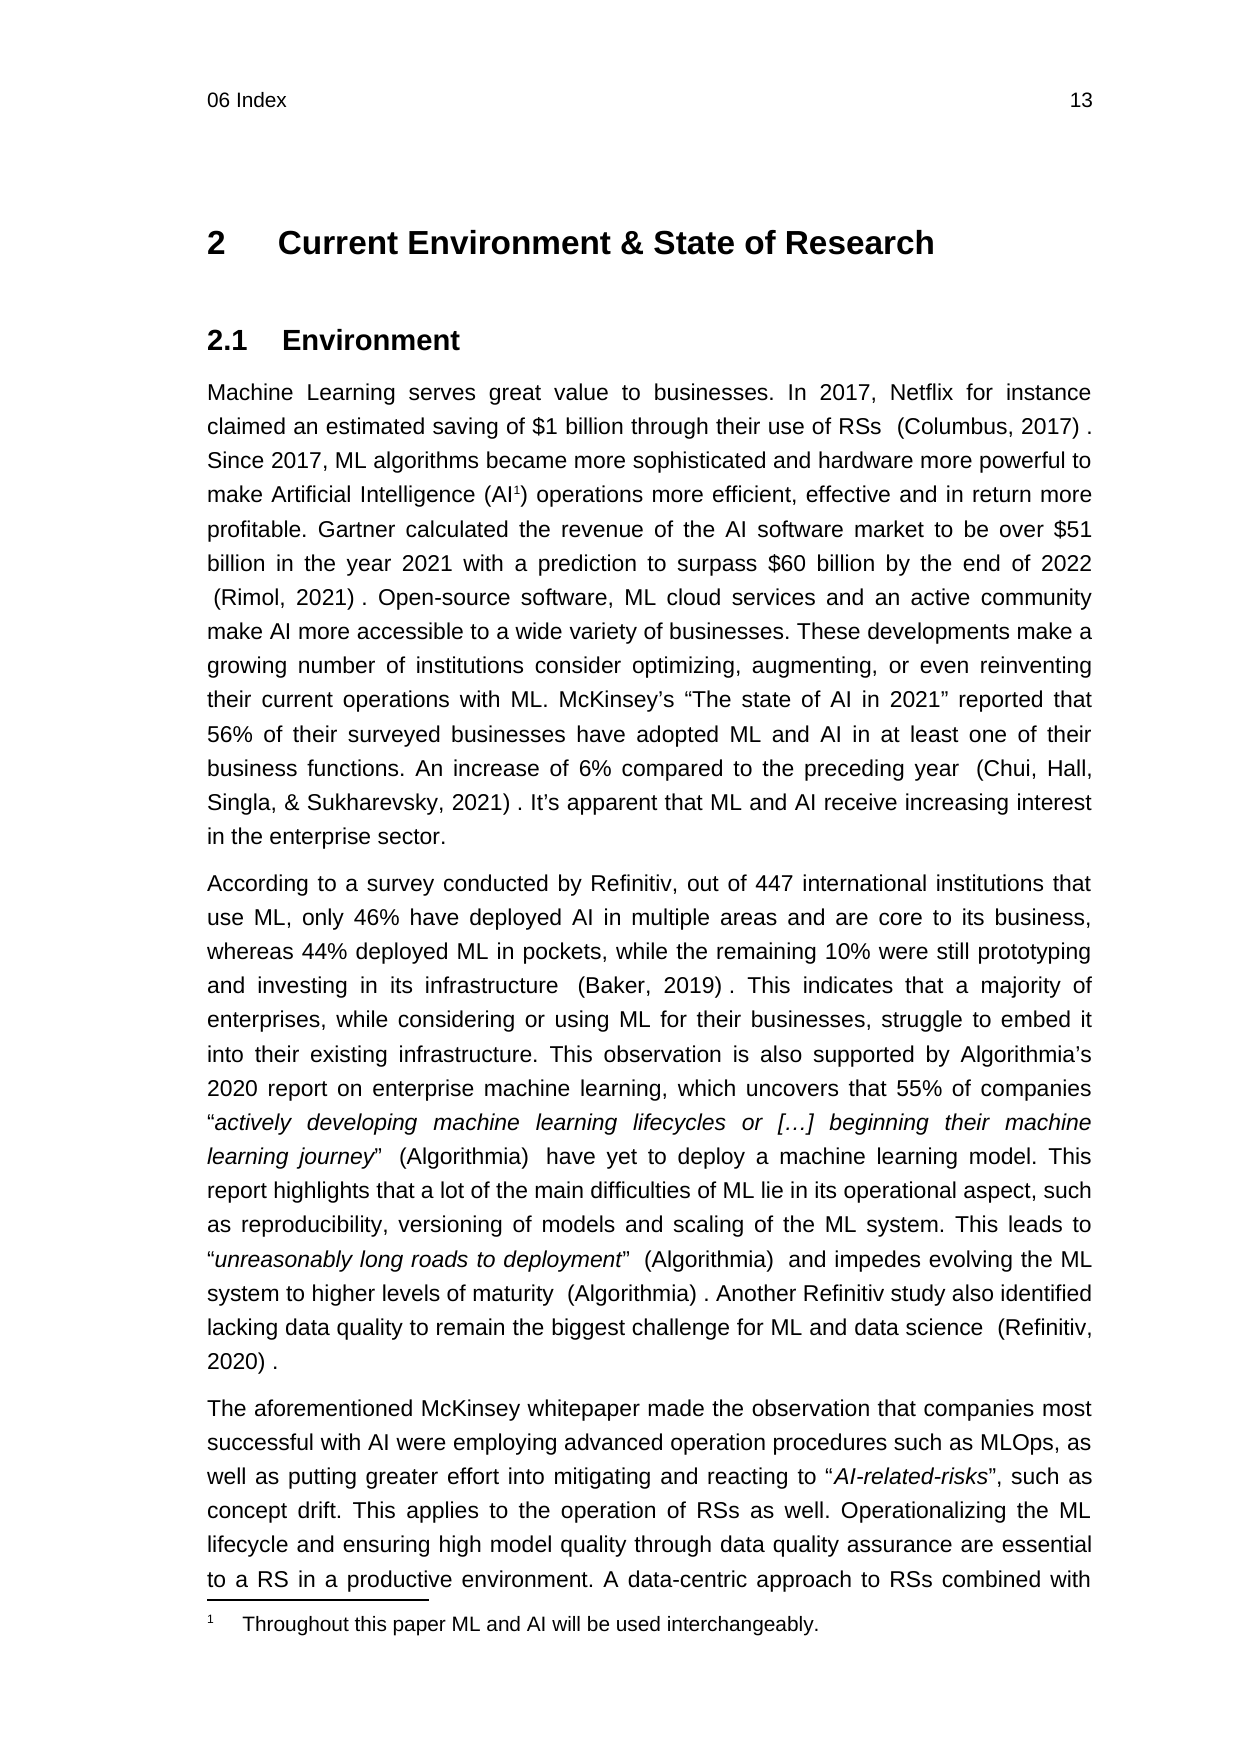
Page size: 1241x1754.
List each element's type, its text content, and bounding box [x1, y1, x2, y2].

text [207, 1395, 1092, 1592]
subtitle Current Environment & State of Research [207, 223, 1092, 261]
subtitle Environment [207, 323, 1092, 356]
text Machine Learning serves great value to businesses. In 2017, Netflix for instance claimed an estimated saving of $1 billion through their use of RSs . Since 2017, ML algorithms became more sophisticated and hardware more powerful to make Artificial Intelligence (AI) operations more efficient, effective and in return more profitable. Gartner calculated the revenue of the AI software market to be over $51 billion in the year 2021 with a prediction to surpass $60 billion by the end of 2022 . Open-source software, ML cloud services and an active community make AI more accessible to a wide variety of businesses. These developments make a growing number of institutions consider optimizing, augmenting, or even reinventing their current operations with ML. McKinsey’s “The state of AI in 2021” reported that 56% of their surveyed businesses have adopted ML and AI in at least one of their business functions. An increase of 6% compared to the preceding year . It’s apparent that ML and AI receive increasing interest in the enterprise sector. [207, 379, 1092, 849]
text According to a survey conducted by Refinitiv, out of 447 international institutions that use ML, only 46% have deployed AI in multiple areas and are core to its business, whereas 44% deployed ML in pockets, while the remaining 10% were still prototyping and investing in its infrastructure . This indicates that a majority of enterprises, while considering or using ML for their businesses, struggle to embed it into their existing infrastructure. This observation is also supported by Algorithmia’s 2020 report on enterprise machine learning, which uncovers that 55% of companies “actively developing machine learning lifecycles or […] beginning their machine learning journey” have yet to deploy a machine learning model. This report highlights that a lot of the main difficulties of ML lie in its operational aspect, such as reproducibility, versioning of models and scaling of the ML system. This leads to “unreasonably long roads to deployment” and impedes evolving the ML system to higher levels of maturity . Another Refinitiv study also identified lacking data quality to remain the biggest challenge for ML and data science . [207, 870, 1092, 1374]
